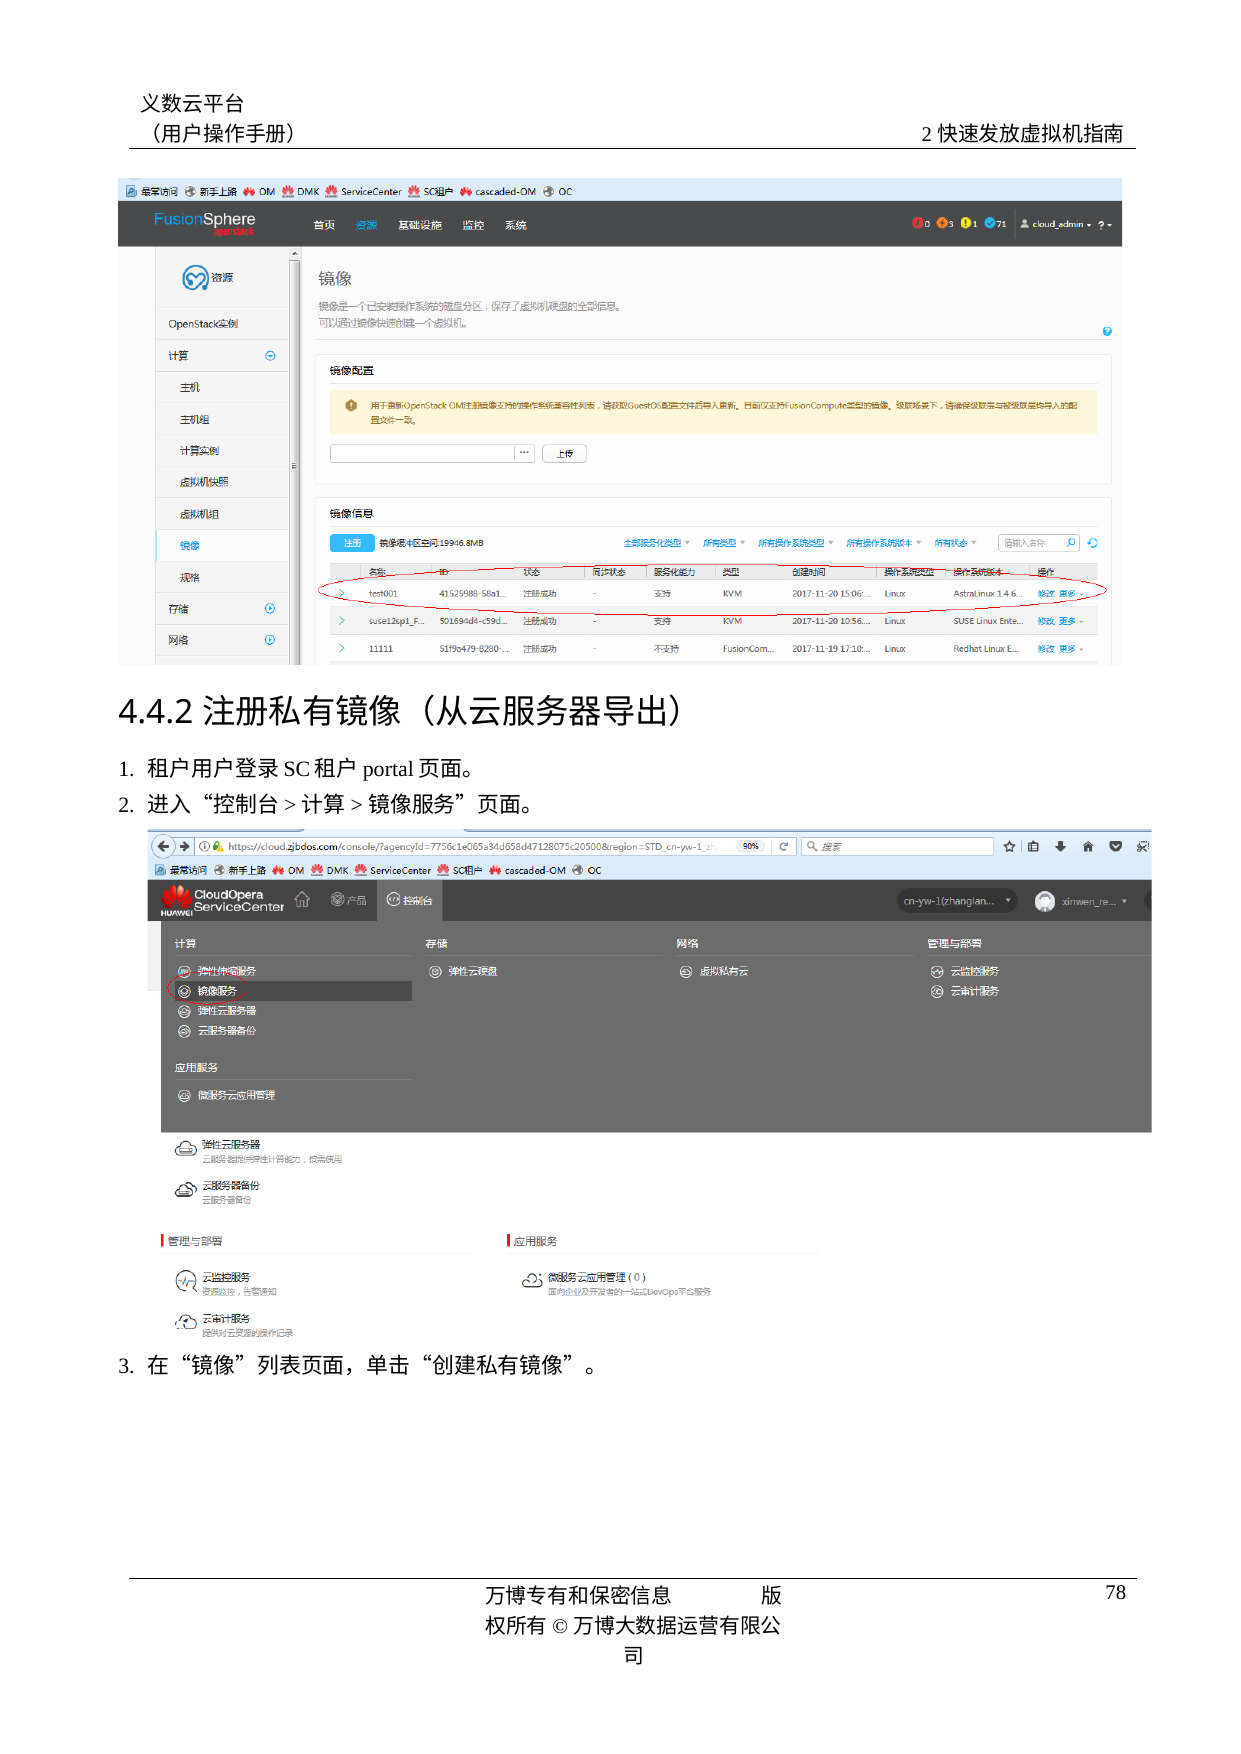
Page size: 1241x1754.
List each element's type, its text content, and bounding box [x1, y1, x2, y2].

subtitle 注册私有镜像（从云服务器导出） [118, 685, 1122, 733]
picture [118, 178, 1123, 665]
list 租户用户登录SC租户portal页面。 [118, 750, 1122, 783]
picture [147, 829, 1152, 1338]
list 在“镜像”列表页面，单击“创建私有镜像”。 [118, 1348, 1122, 1380]
list 进入“控制台 > 计算 > 镜像服务”页面。 [118, 787, 1122, 819]
